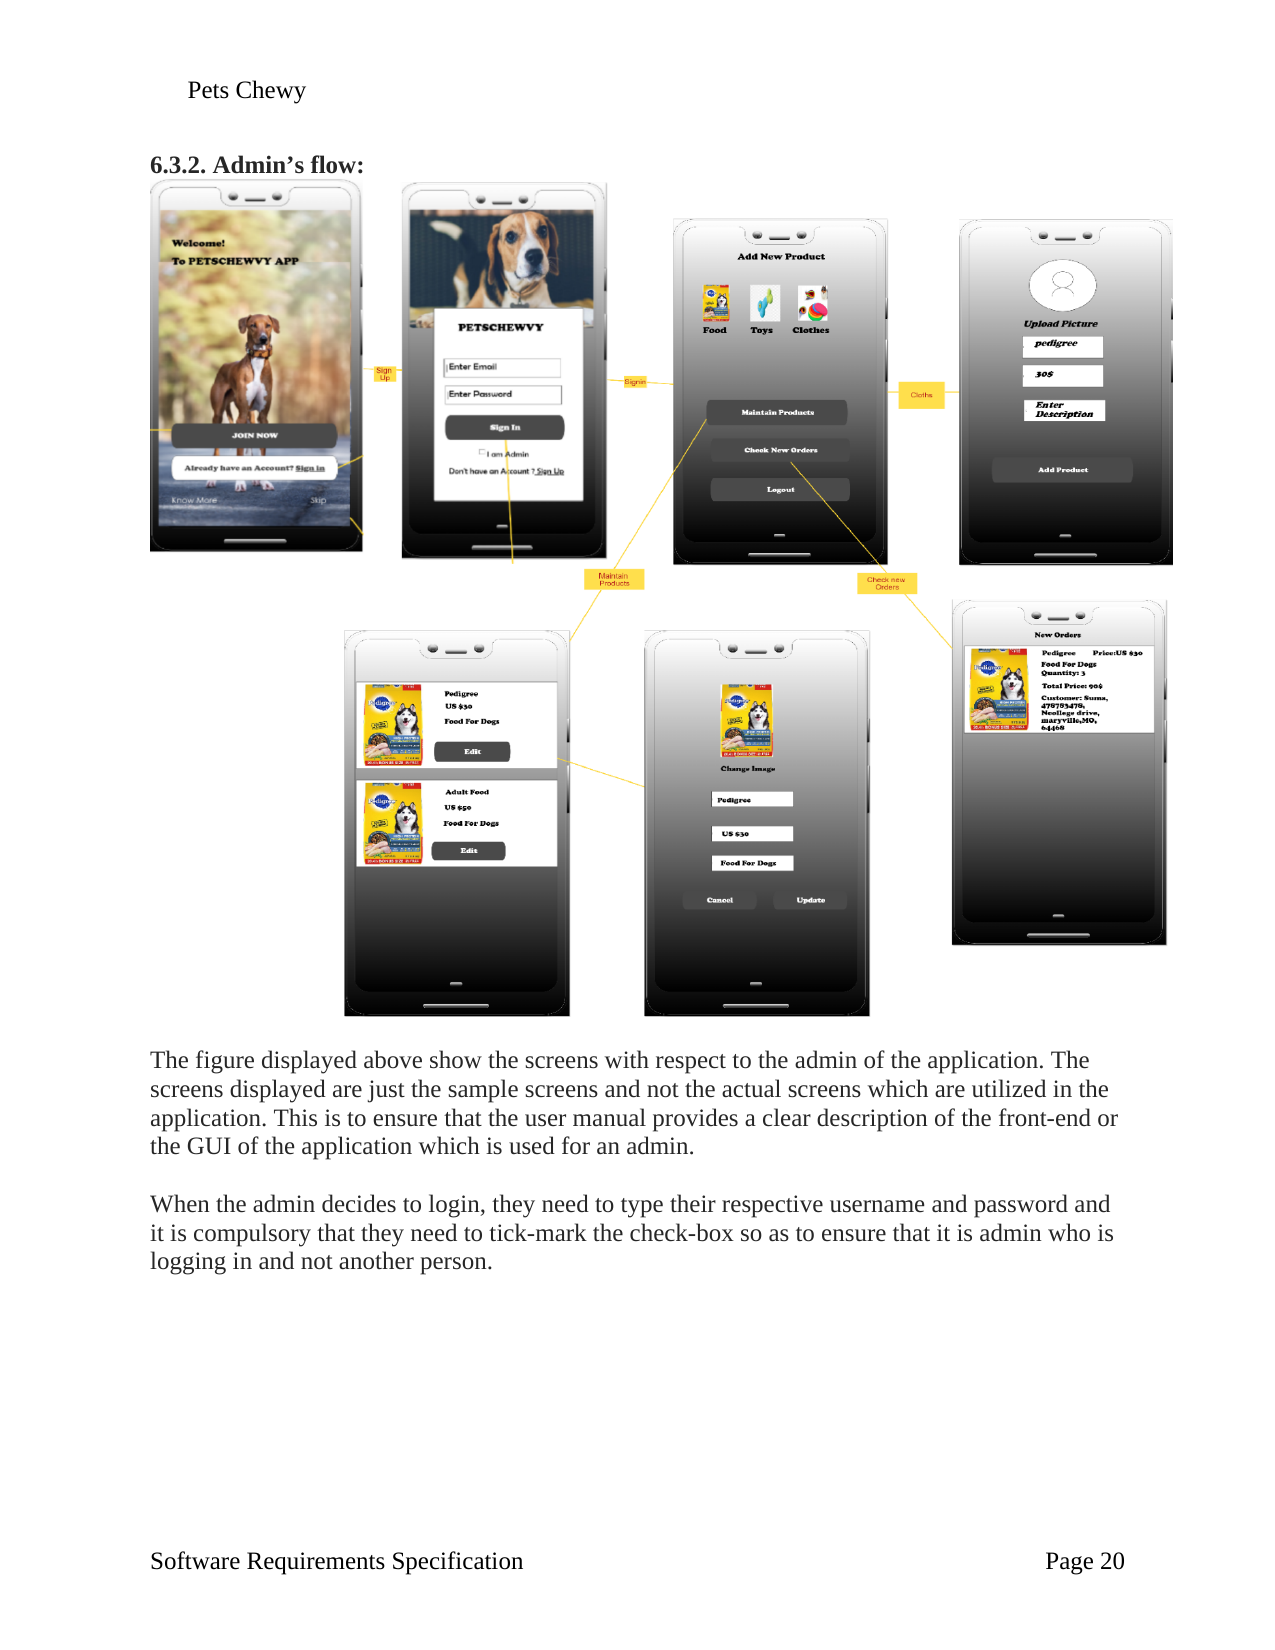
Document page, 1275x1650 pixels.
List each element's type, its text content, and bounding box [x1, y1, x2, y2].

picture [150, 178, 1173, 1017]
text The figure displayed above show the screens with respect to the admin of the application. The screens displayed are just the sample screens and not the actual screens which are utilized in the application. This is to ensure that the user manual provides a clear description of the front-end or the GUI of the application which is used for an admin. [150, 1045, 1125, 1160]
text 6.3.2. Admin’s flow: [150, 150, 1125, 178]
text When the admin decides to login, they need to type their respective username and password and it is compulsory that they need to tick-mark the check-box so as to ensure that it is admin who is logging in and not another person. [150, 1189, 1125, 1275]
